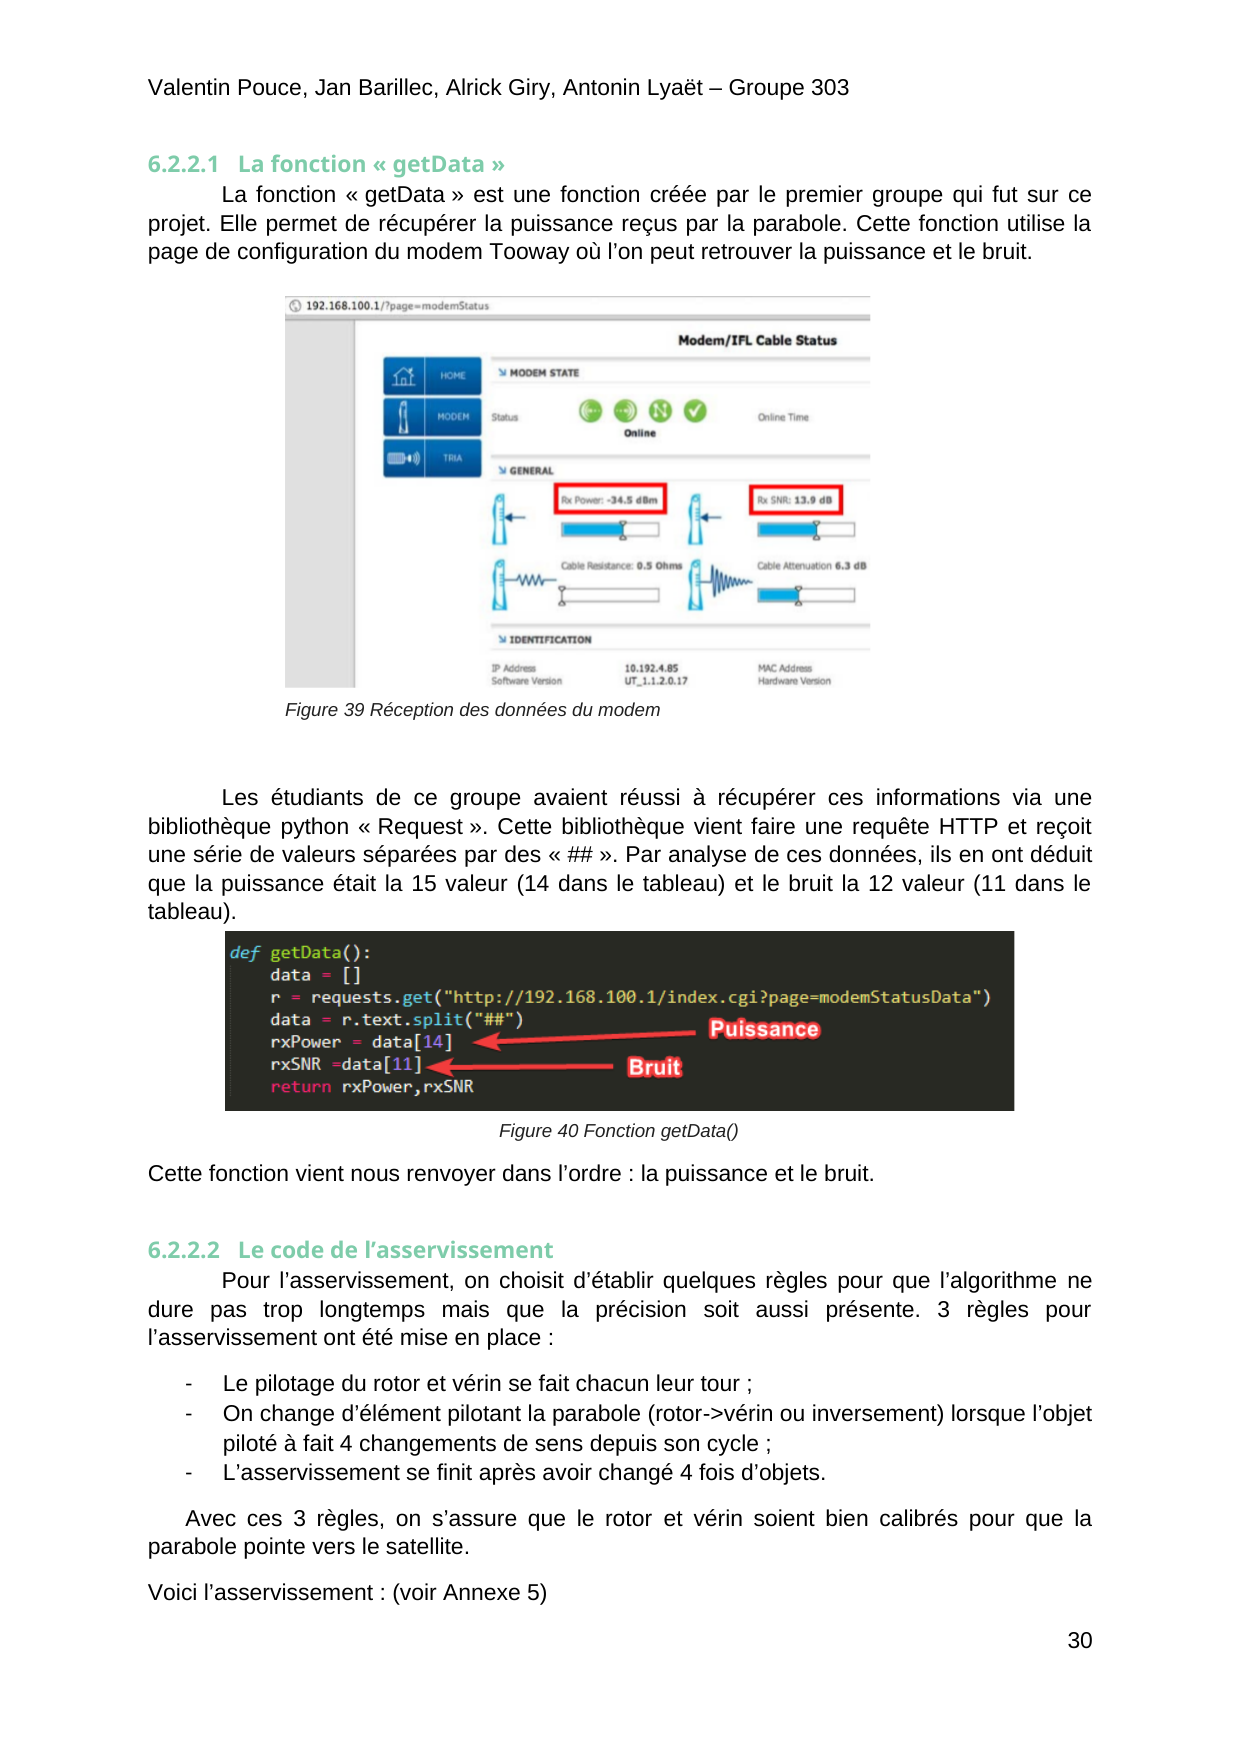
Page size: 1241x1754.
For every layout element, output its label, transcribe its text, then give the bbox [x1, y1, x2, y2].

list L’asservissement se finit après avoir changé 4 fois d’objets. [185, 1458, 1093, 1486]
text Les étudiants de ce groupe avaient réussi à récupérer ces informations via une bibliothèque python « Request ». Cette bibliothèque vient faire une requête HTTP et reçoit une série de valeurs séparées par des « ## ». Par analyse de ces données, ils en ont déduit que la puissance était la 15 valeur (14 dans le tableau) et le bruit la 12 valeur (11 dans le tableau). [148, 784, 1093, 924]
picture [285, 296, 877, 690]
text Pour l’asservissement, on choisit d’établir quelques règles pour que l’algorithme ne dure pas trop longtemps mais que la précision soit aussi présente. 3 règles pour l’asservissement ont été mise en place : [148, 1267, 1093, 1351]
list On change d’élément pilotant la parabole (rotor->vérin ou inversement) lorsque l’objet piloté à fait 4 changements de sens depuis son cycle ; [185, 1399, 1093, 1456]
text La fonction « getData » est une fonction créée par le premier groupe qui fut sur ce projet. Elle permet de récupérer la puissance reçus par la parabole. Cette fonction utilise la page de configuration du modem Tooway où l’on peut retrouver la puissance et le bruit. [148, 181, 1093, 264]
list Le pilotage du rotor et vérin se fait chacun leur tour ; [185, 1369, 1093, 1397]
text Avec ces 3 règles, on s’assure que le rotor et vérin soient bien calibrés pour que la parabole pointe vers le satellite. [148, 1505, 1093, 1560]
subtitle La fonction « getData » [148, 148, 1093, 179]
text Voici l’asservissement : (voir Annexe 5) [148, 1578, 1093, 1605]
subtitle Le code de l’asservissement [148, 1233, 1093, 1265]
picture [225, 931, 1015, 1111]
